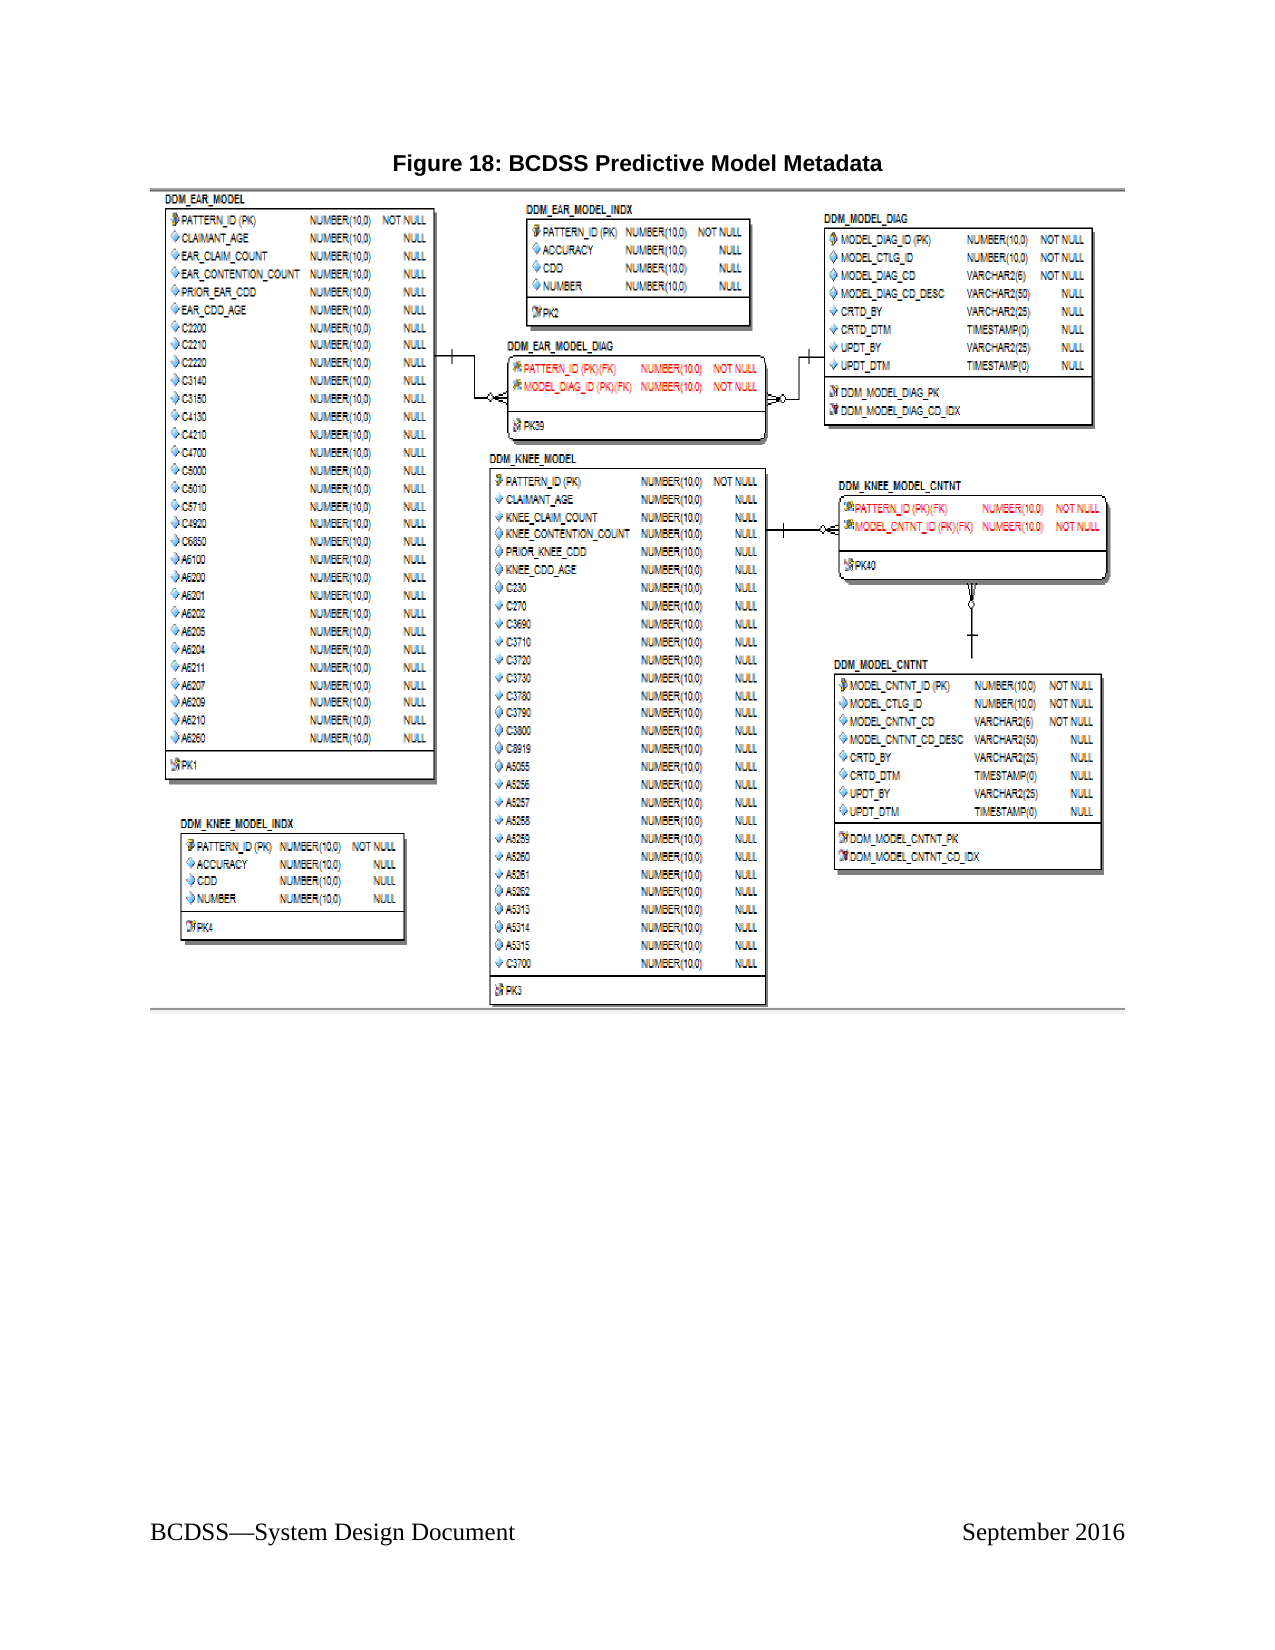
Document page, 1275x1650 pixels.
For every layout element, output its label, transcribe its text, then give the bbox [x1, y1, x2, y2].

picture [150, 188, 1125, 1014]
